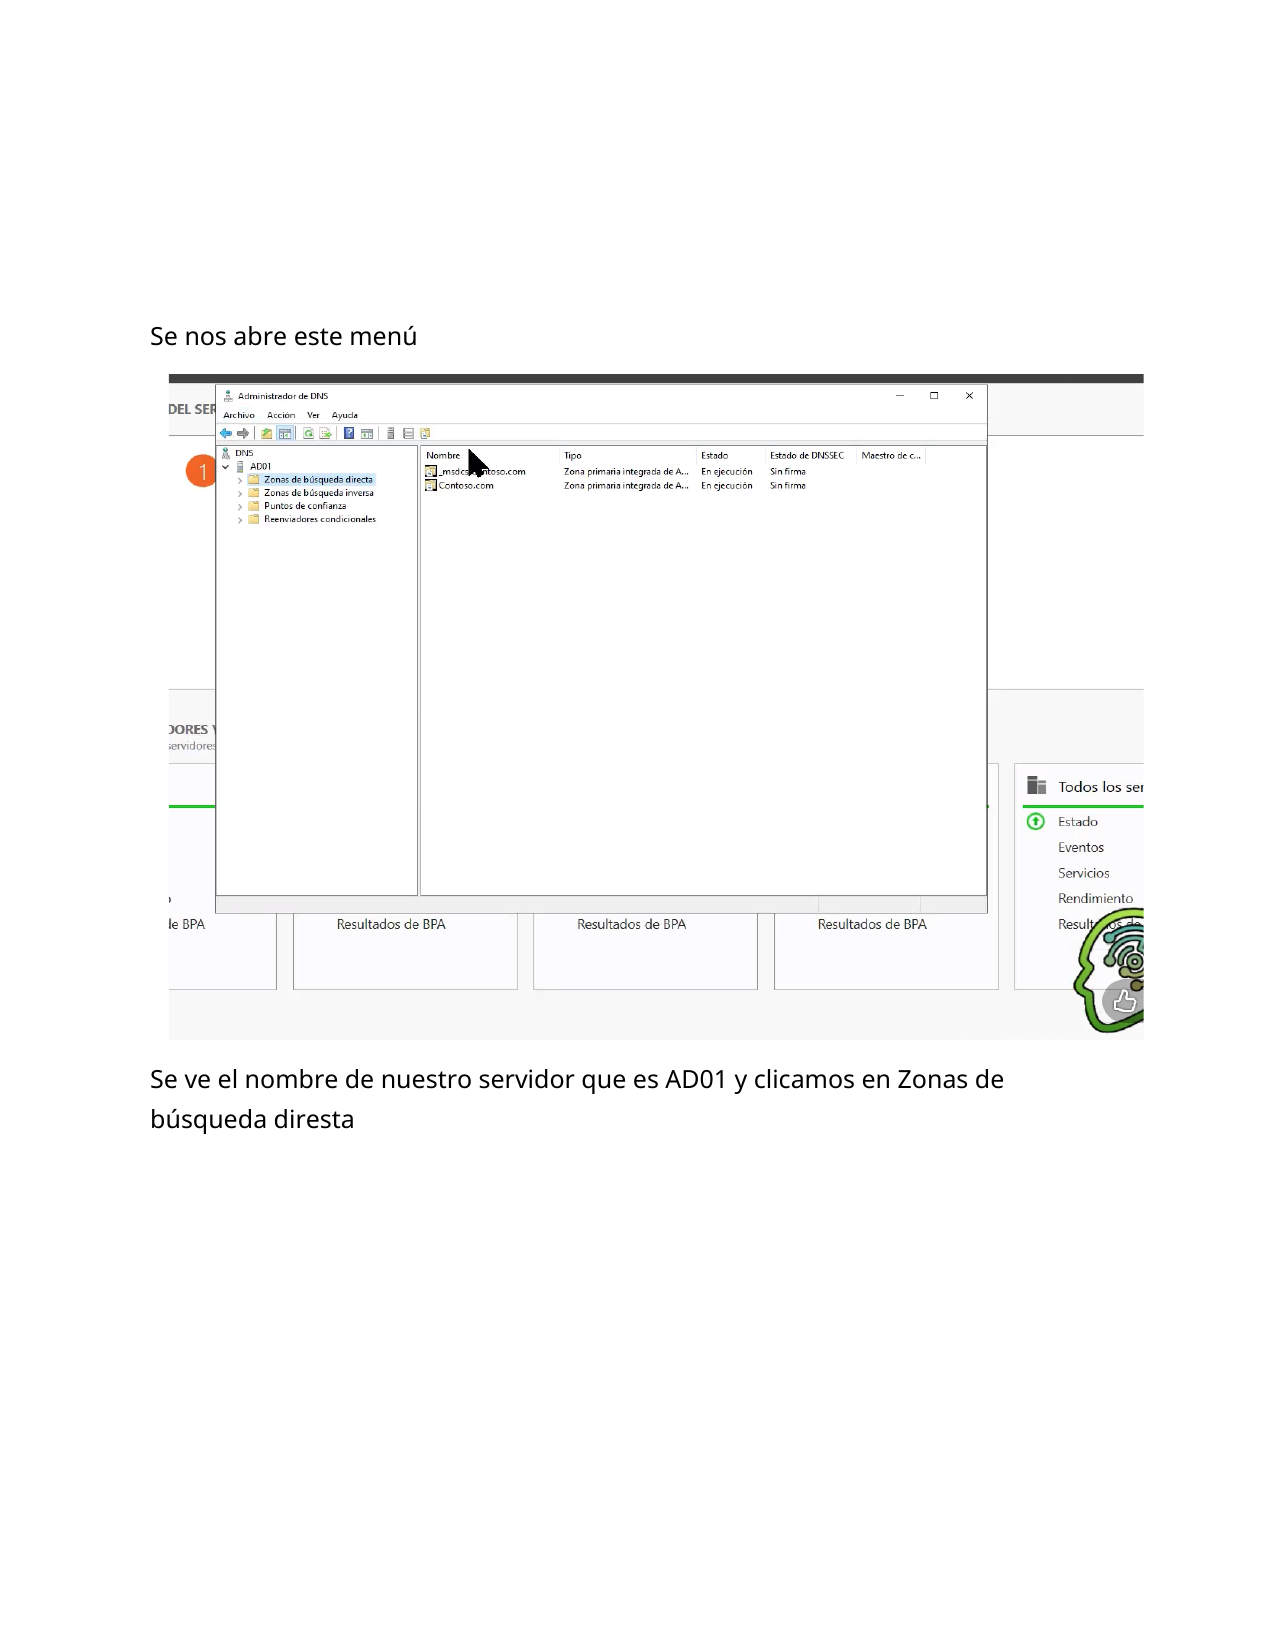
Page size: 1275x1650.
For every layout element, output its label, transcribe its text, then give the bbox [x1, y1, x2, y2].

text Se nos abre este menú [150, 318, 1125, 352]
text Se ve el nombre de nuestro servidor que es AD01 y clicamos en Zonas de búsqueda diresta [150, 1062, 1125, 1136]
